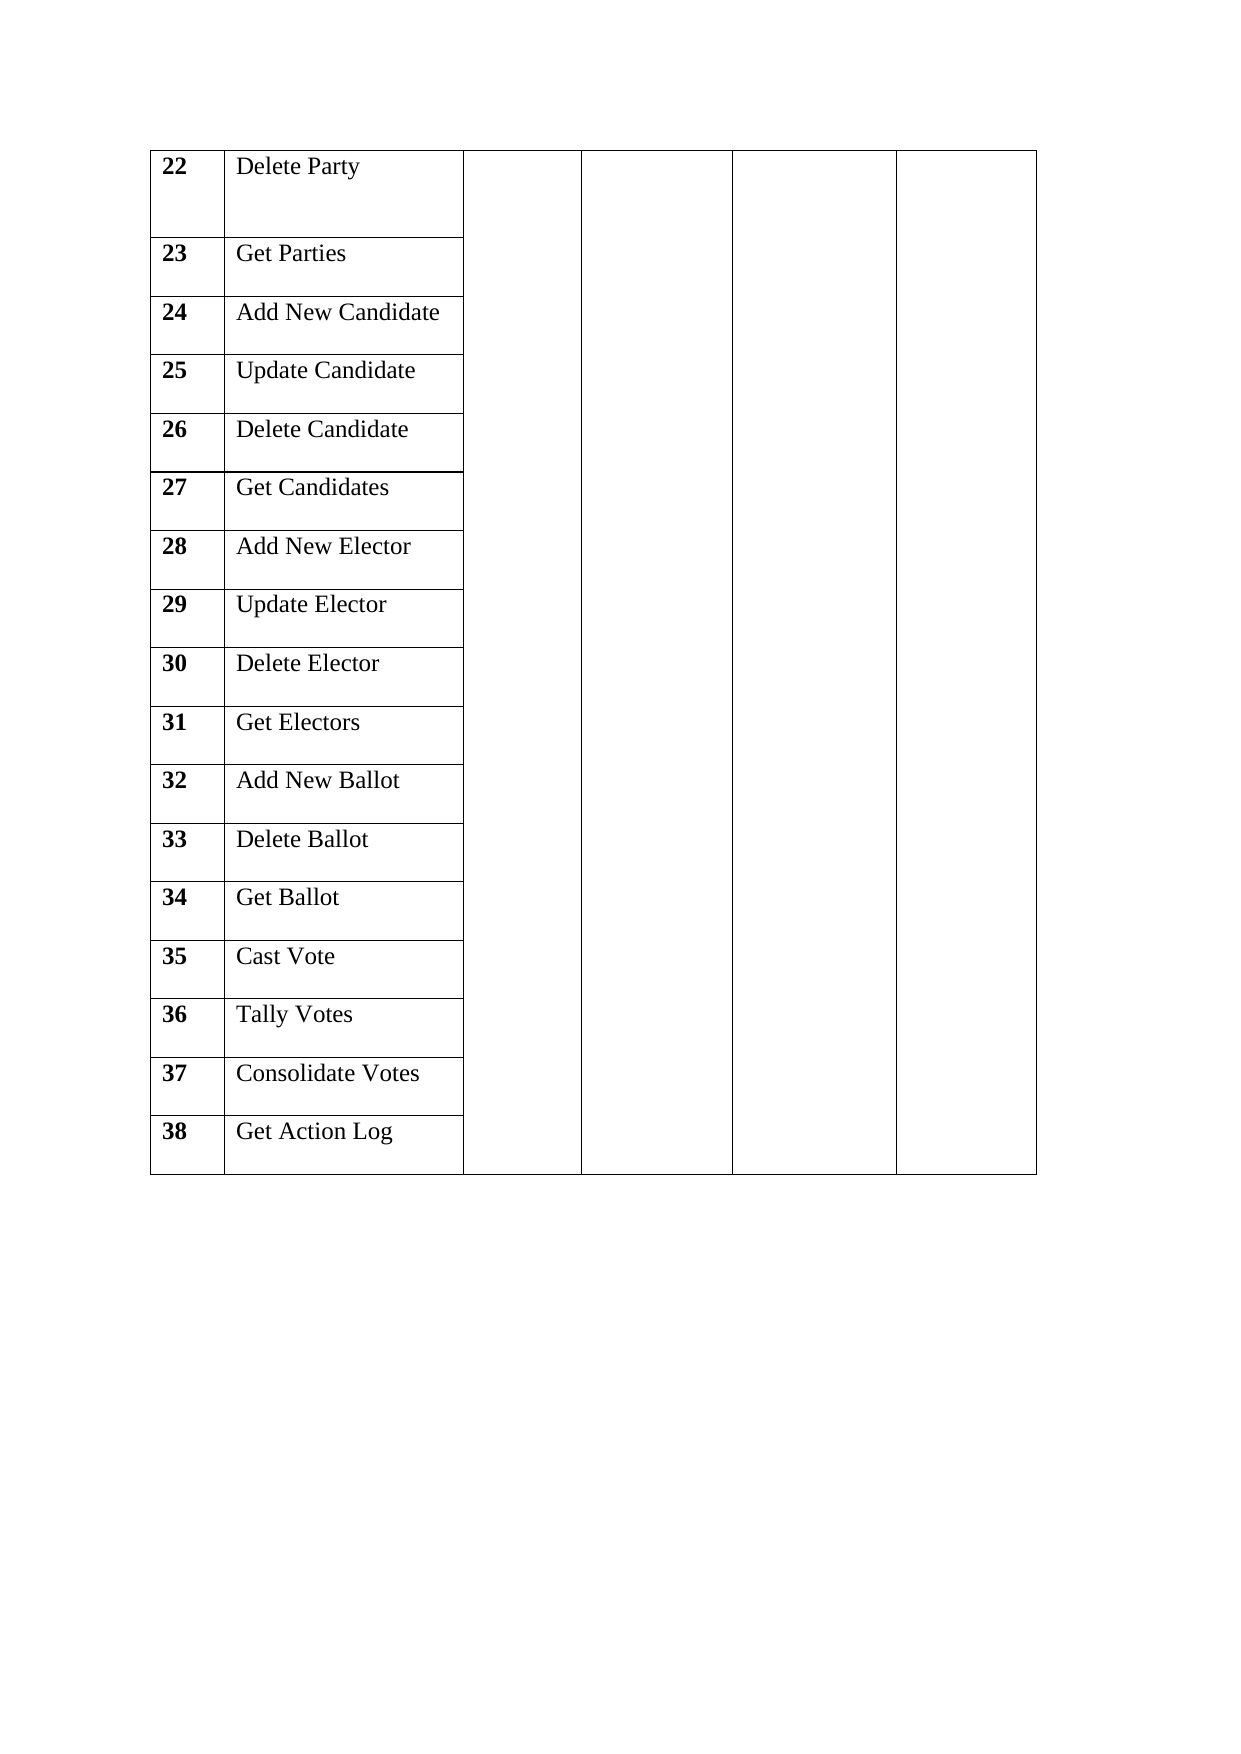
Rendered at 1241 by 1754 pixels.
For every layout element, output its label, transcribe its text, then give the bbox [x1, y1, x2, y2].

table_cell Get Parties [225, 238, 463, 296]
table_cell 33 [151, 824, 224, 881]
table_cell 23 [151, 238, 224, 296]
table_cell 30 [151, 648, 224, 706]
table_cell Update Elector [225, 590, 463, 647]
table_cell Add New Ballot [225, 765, 463, 823]
table_cell Get Ballot [225, 882, 463, 940]
table_cell 36 [151, 999, 224, 1057]
table_cell Delete Party [225, 151, 463, 237]
table_cell Add New Candidate [225, 297, 463, 354]
table_cell Get Electors [225, 707, 463, 764]
table_cell 35 [151, 941, 224, 998]
table_cell 37 [151, 1058, 224, 1115]
table_cell Consolidate Votes [225, 1058, 463, 1115]
table_cell Update Candidate [225, 355, 463, 413]
table_cell 22 [151, 151, 224, 237]
table_cell Tally Votes [225, 999, 463, 1057]
table_cell 38 [151, 1116, 224, 1174]
table_cell Delete Elector [225, 648, 463, 706]
table_cell 31 [151, 707, 224, 764]
table_cell Add New Elector [225, 531, 463, 588]
table_cell Get Action Log [225, 1116, 463, 1174]
table_cell 32 [151, 765, 224, 823]
table_cell Cast Vote [225, 941, 463, 998]
table_cell 28 [151, 531, 224, 588]
table_cell 27 [151, 473, 224, 530]
table_cell 29 [151, 590, 224, 647]
table_cell Delete Ballot [225, 824, 463, 881]
table_cell 25 [151, 355, 224, 413]
table_cell 26 [151, 414, 224, 471]
table_cell 24 [151, 297, 224, 354]
table_cell 34 [151, 882, 224, 940]
table_cell Get Candidates [225, 473, 463, 530]
table_cell Delete Candidate [225, 414, 463, 471]
